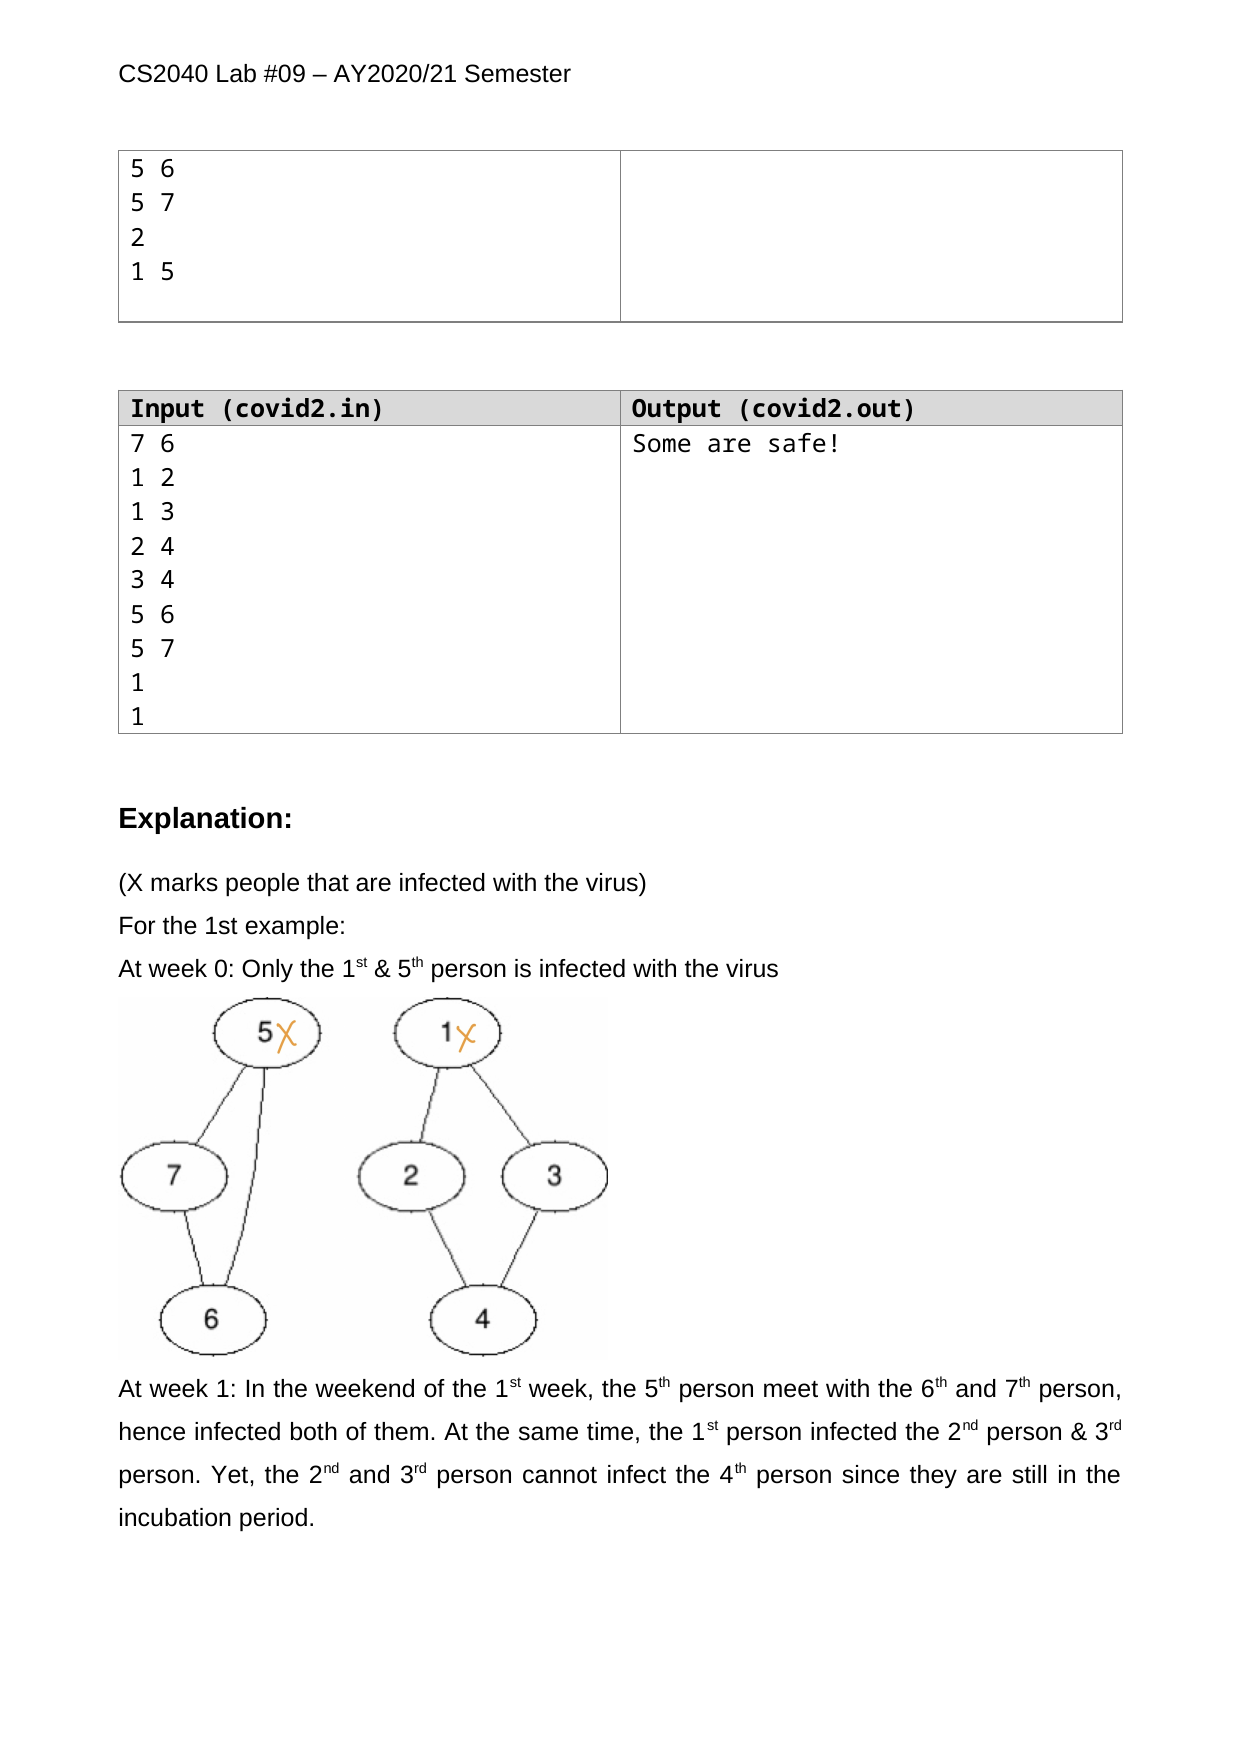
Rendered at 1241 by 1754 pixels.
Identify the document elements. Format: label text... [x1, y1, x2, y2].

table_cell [119, 151, 620, 321]
text For the 1st example: [118, 911, 1122, 939]
table_cell 2 [621, 151, 1122, 321]
table_header Output (covid2.out) [621, 391, 1122, 425]
text At week 1: In the weekend of the 1st week, the 5th person meet with the 6th and 7th person, hence infected both of them. At the same time, the 1st person infected the 2nd person & 3rd person. Yet, the 2nd and 3rd person cannot infect the 4th person since they are still in the incubation period. [118, 1374, 1122, 1532]
table_cell 7 6 1 2 1 3 2 4 3 4 5 6 5 7 1 1 [119, 426, 620, 732]
text At week 0: Only the 1st & 5th person is infected with the virus [118, 954, 1122, 983]
subtitle Explanation: [118, 801, 1122, 834]
picture [118, 997, 608, 1360]
table_header Input (covid2.in) [119, 391, 620, 425]
table_cell Some are safe! [621, 426, 1122, 732]
text (X marks people that are infected with the virus) [118, 868, 1122, 896]
